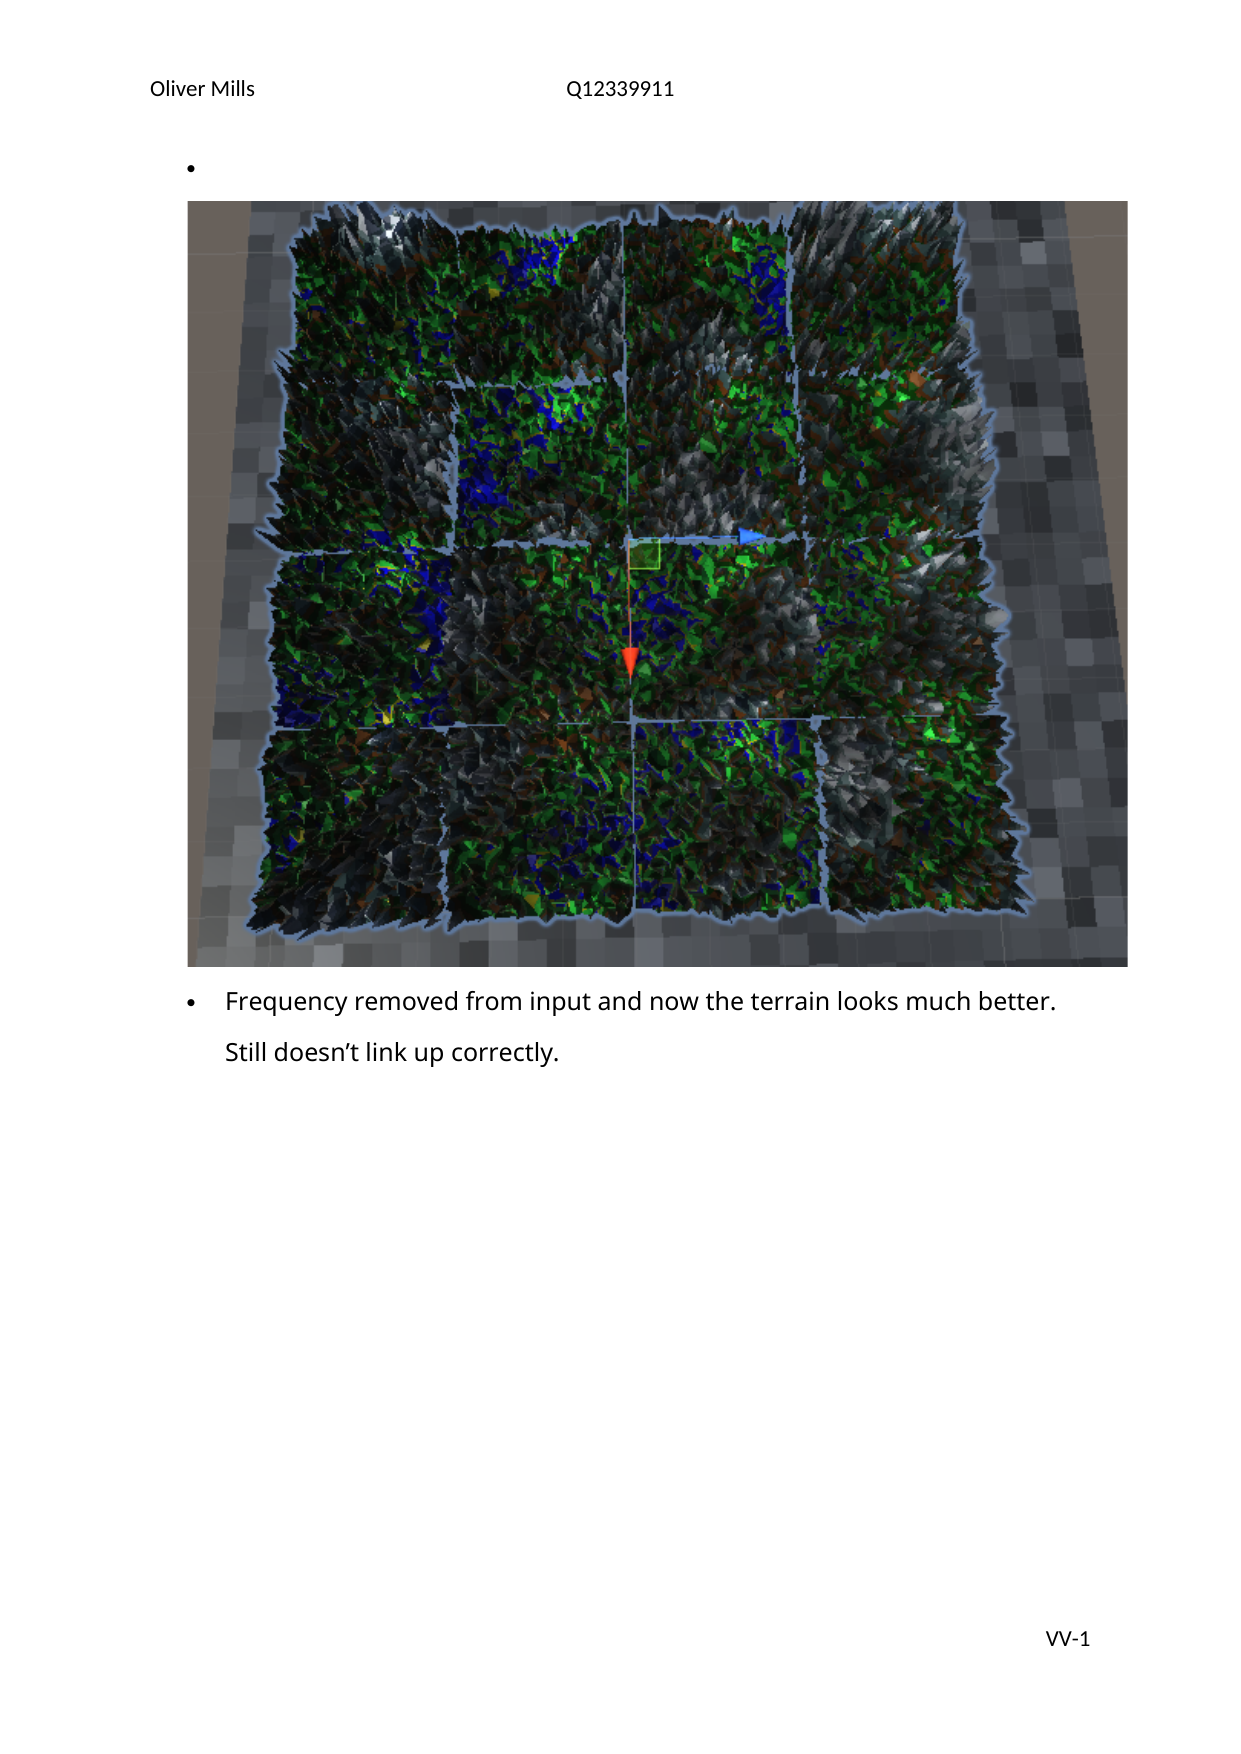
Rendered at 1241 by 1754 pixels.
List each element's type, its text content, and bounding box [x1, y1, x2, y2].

list Frequency removed from input and now the terrain looks much better. Still doesn’t link up correctly. [187, 984, 1090, 1069]
picture [187, 201, 1128, 967]
